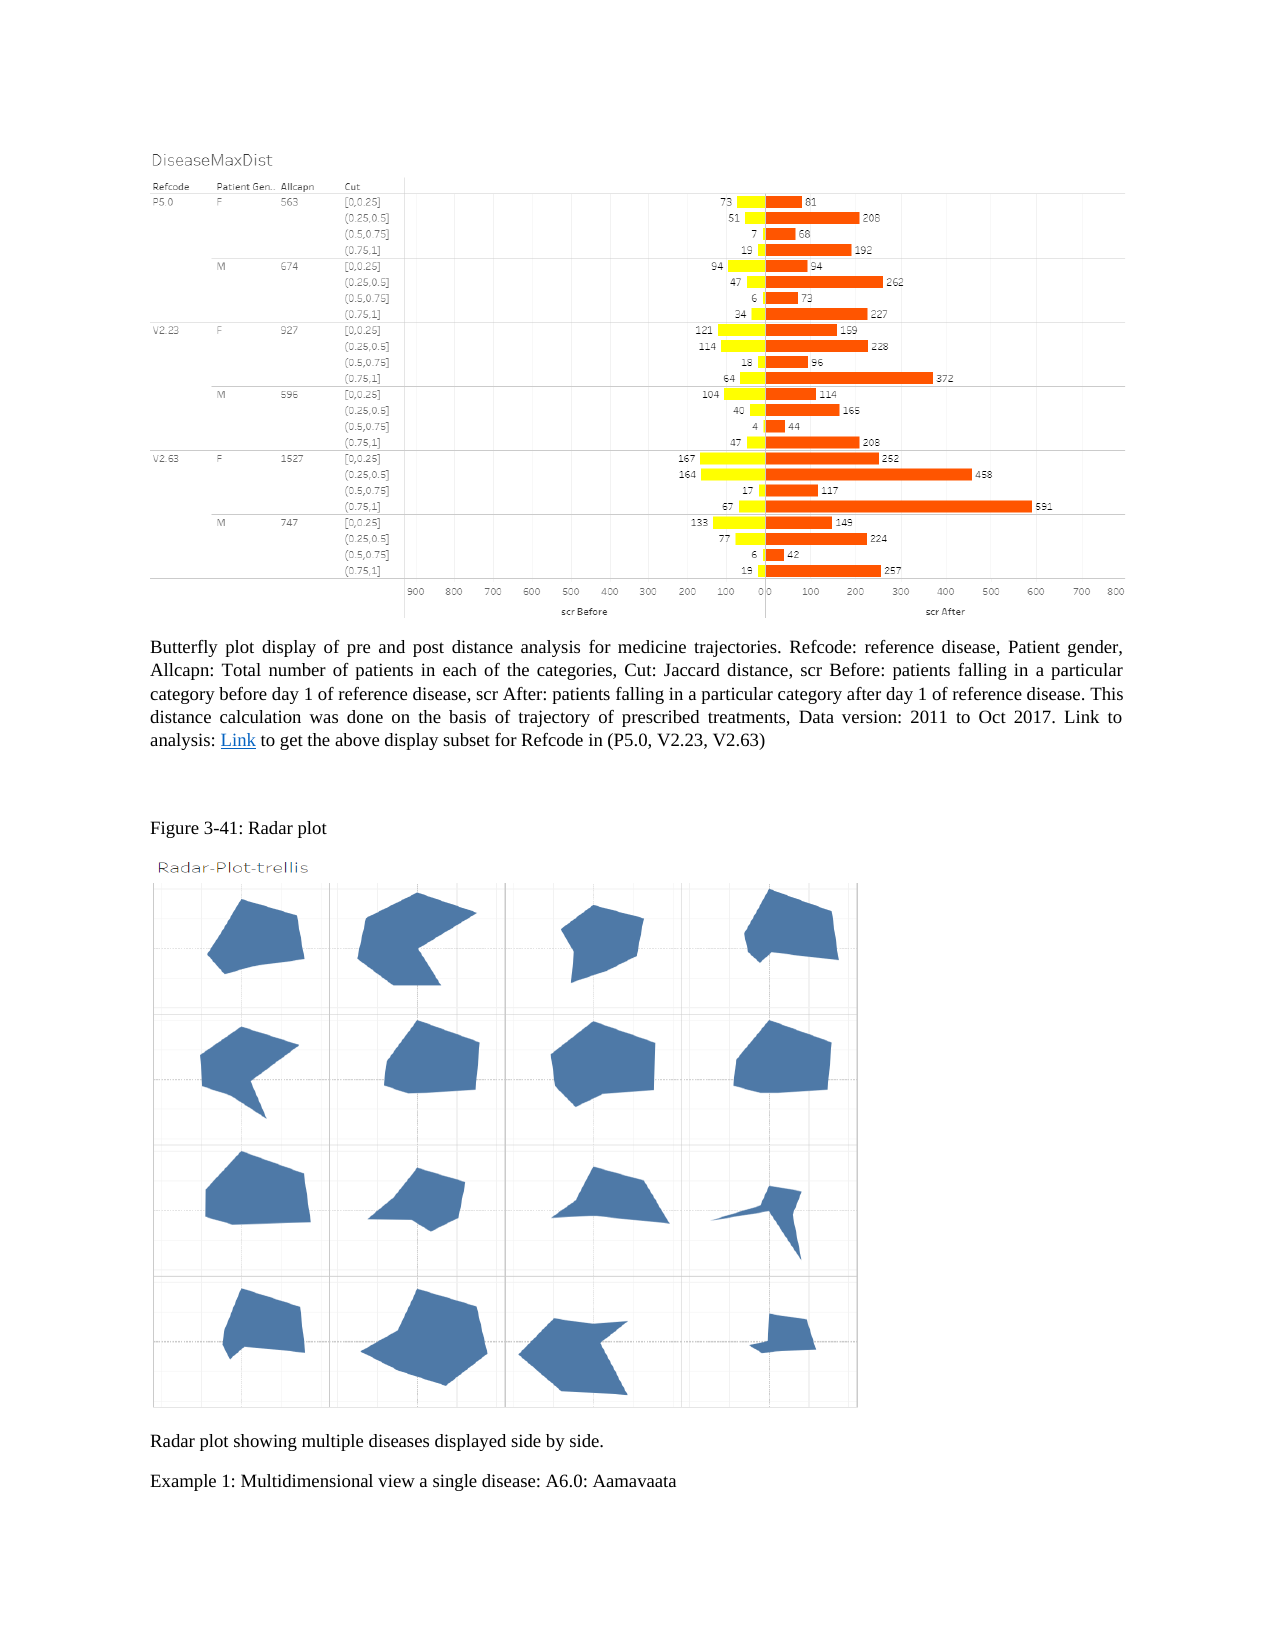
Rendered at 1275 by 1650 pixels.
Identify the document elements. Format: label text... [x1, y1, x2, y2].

text Figure 3-41: Radar plot [150, 817, 1125, 838]
text Butterfly plot display of pre and post distance analysis for medicine trajectories. Refcode: reference disease, Patient gender, Allcapn: Total number of patients in each of the categories, Cut: Jaccard distance, scr Before: patients falling in a particular category before day 1 of reference disease, scr After: patients falling in a particular category after day 1 of reference disease. This distance calculation was done on the basis of trajectory of prescribed treatments, Data version: 2011 to Oct 2017. Link to analysis: Link to get the above display subset for Refcode in (P5.0, V2.23, V2.63) [150, 636, 1125, 751]
text Example 1: Multidimensional view a single disease: A6.0: Aamavaata [150, 1470, 1125, 1491]
text Radar plot showing multiple diseases displayed side by side. [150, 1430, 1125, 1452]
picture [150, 859, 862, 1411]
picture [150, 150, 1125, 618]
